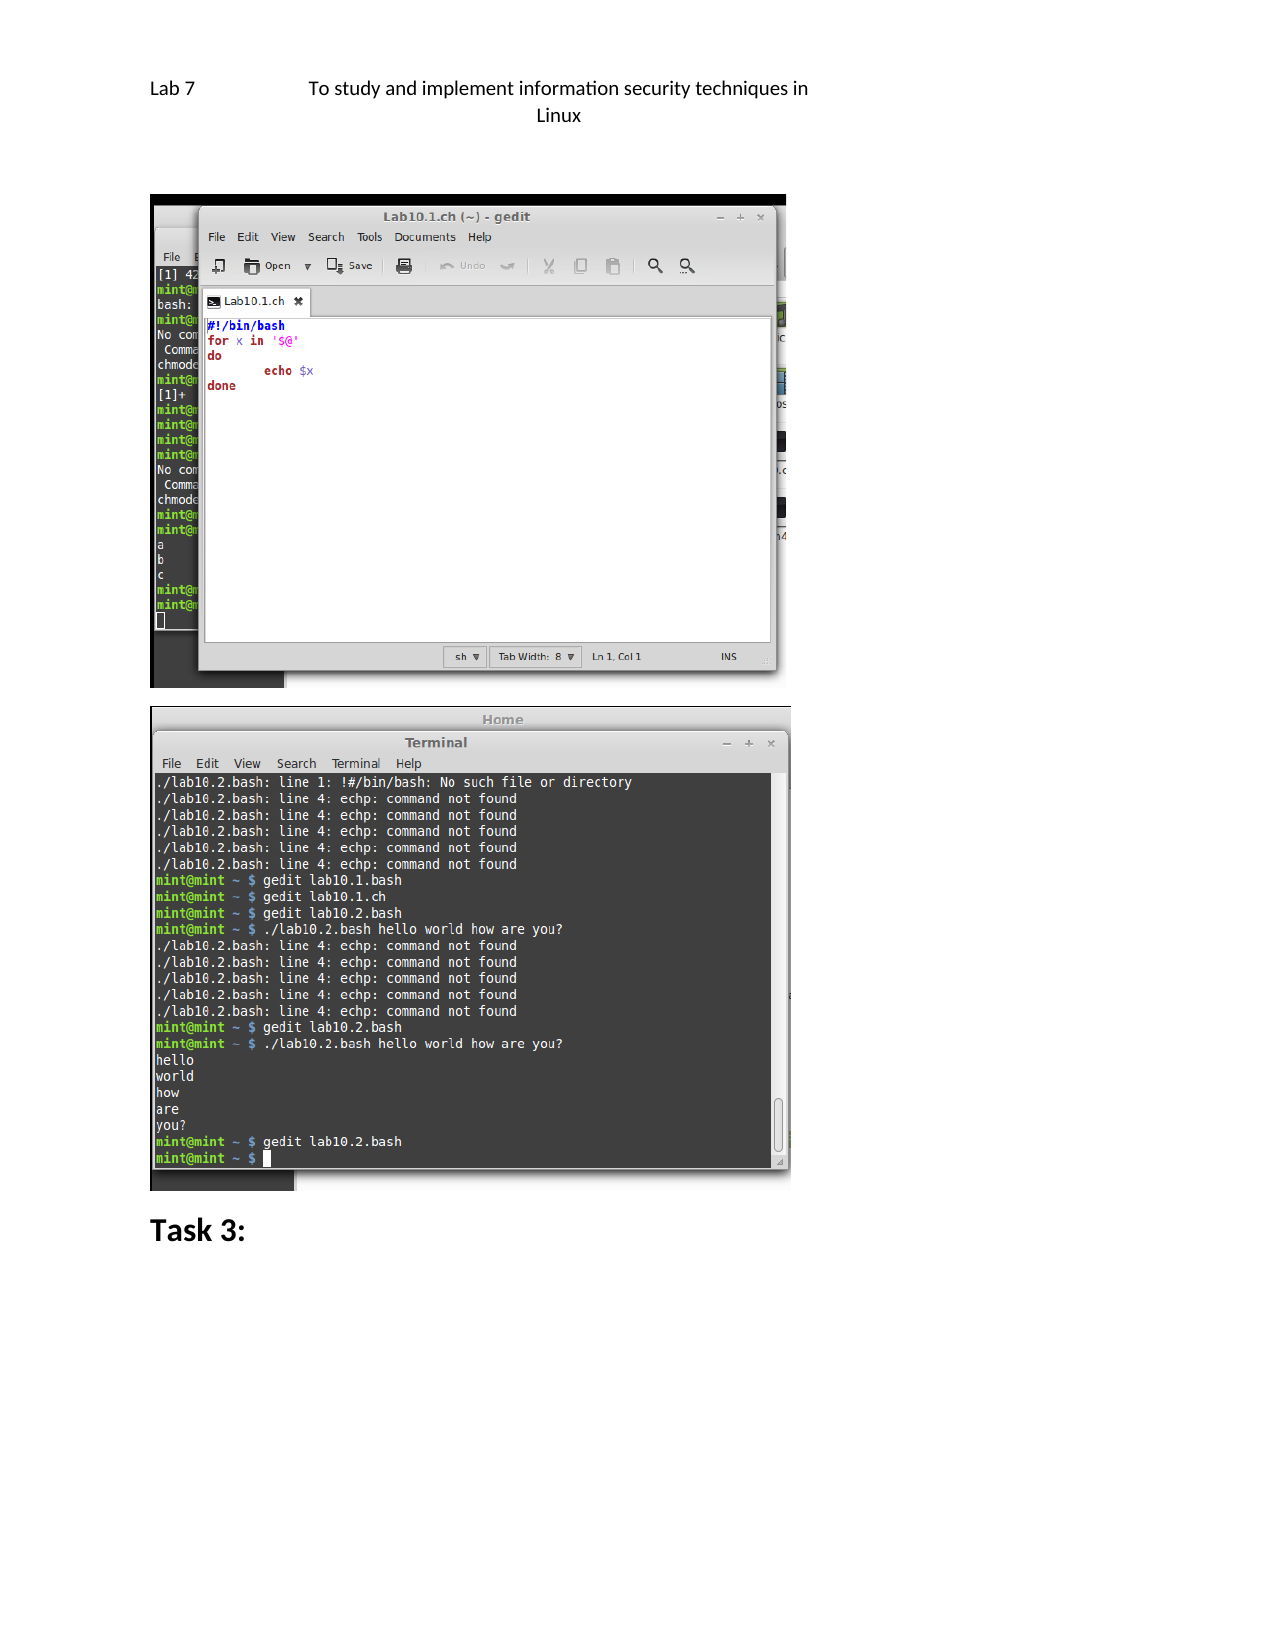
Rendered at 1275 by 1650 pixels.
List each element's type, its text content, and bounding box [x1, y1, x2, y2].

text Task 3: [150, 1209, 1125, 1250]
picture [150, 194, 787, 688]
picture [150, 706, 791, 1191]
